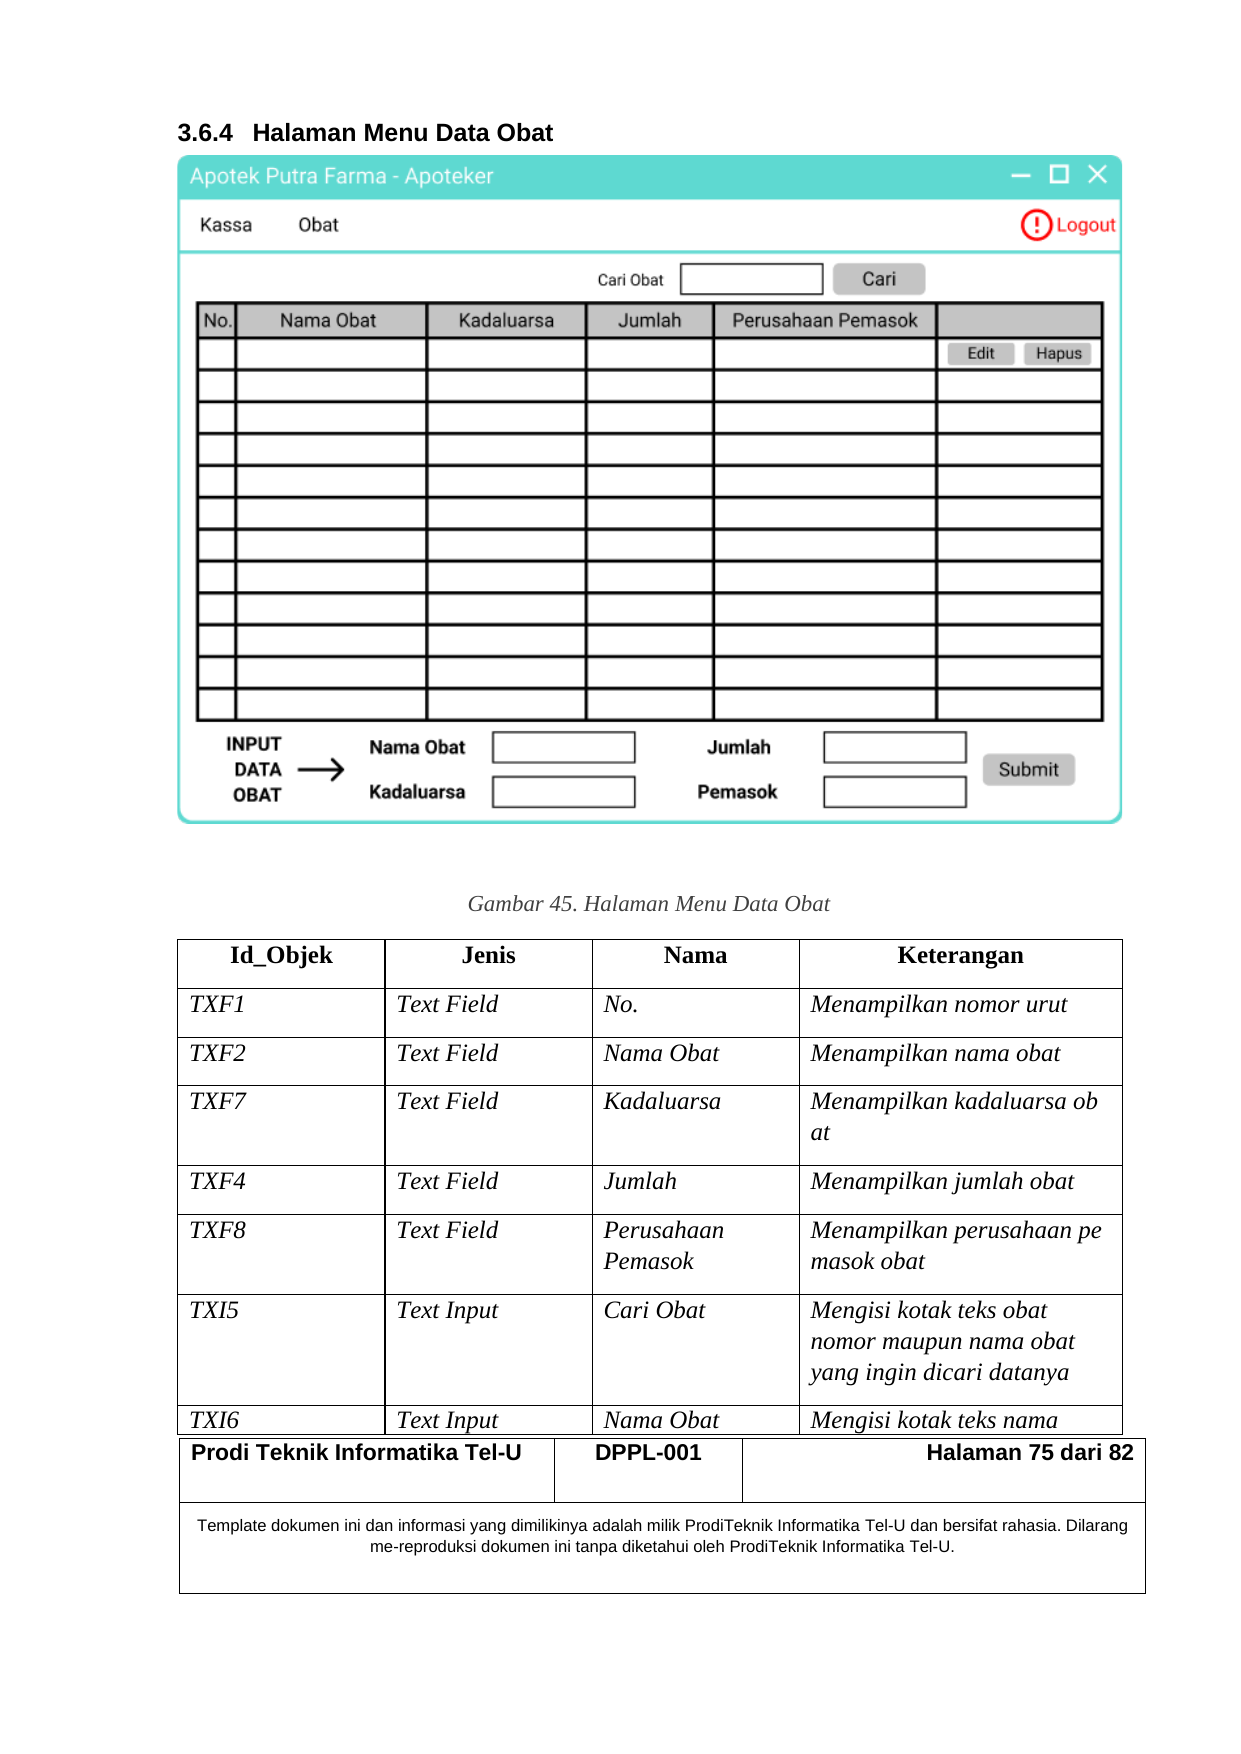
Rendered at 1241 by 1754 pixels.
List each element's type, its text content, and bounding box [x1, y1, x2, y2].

table_cell TXI5 [178, 1295, 384, 1404]
table_cell TXF7 [178, 1086, 384, 1165]
table_cell Nama Obat [593, 1038, 799, 1085]
table_cell Text Input [386, 1295, 592, 1404]
table_header Nama [593, 940, 799, 988]
table_cell Text Field [386, 989, 592, 1037]
table_cell Menampilkan perusahaan pemasok obat [800, 1215, 1122, 1294]
table_cell Cari Obat [593, 1295, 799, 1404]
table_cell Mengisi kotak teks obat nomor maupun nama obat yang ingin dicari datanya [800, 1295, 1122, 1404]
table_header Jenis [386, 940, 592, 988]
table_cell Nama Obat [593, 1406, 799, 1434]
table_cell Menampilkan jumlah obat [800, 1166, 1122, 1214]
table_cell TXF8 [178, 1215, 384, 1294]
table_cell TXF4 [178, 1166, 384, 1214]
subtitle Halaman Menu Data Obat [177, 118, 1122, 147]
table_cell Kadaluarsa [593, 1086, 799, 1165]
table_cell Perusahaan Pemasok [593, 1215, 799, 1294]
picture [177, 155, 1123, 824]
table_cell Text Field [386, 1166, 592, 1214]
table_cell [800, 1406, 1122, 1434]
table_cell Menampilkan nama obat [800, 1038, 1122, 1085]
table_cell Menampilkan kadaluarsa obat [800, 1086, 1122, 1165]
table_cell TXF1 [178, 989, 384, 1037]
table_cell Text Input [386, 1406, 592, 1434]
table_cell No. [593, 989, 799, 1037]
table_cell TXF2 [178, 1038, 384, 1085]
table_cell Text Field [386, 1086, 592, 1165]
table_cell Text Field [386, 1038, 592, 1085]
table_cell Text Field [386, 1215, 592, 1294]
table_header Keterangan [800, 940, 1122, 988]
table_header Id_Objek [178, 940, 384, 988]
table_cell Jumlah [593, 1166, 799, 1214]
table_cell Menampilkan nomor urut [800, 989, 1122, 1037]
text Gambar 45. Halaman Menu Data Obat [177, 890, 1122, 916]
table_cell TXI6 [178, 1406, 384, 1434]
